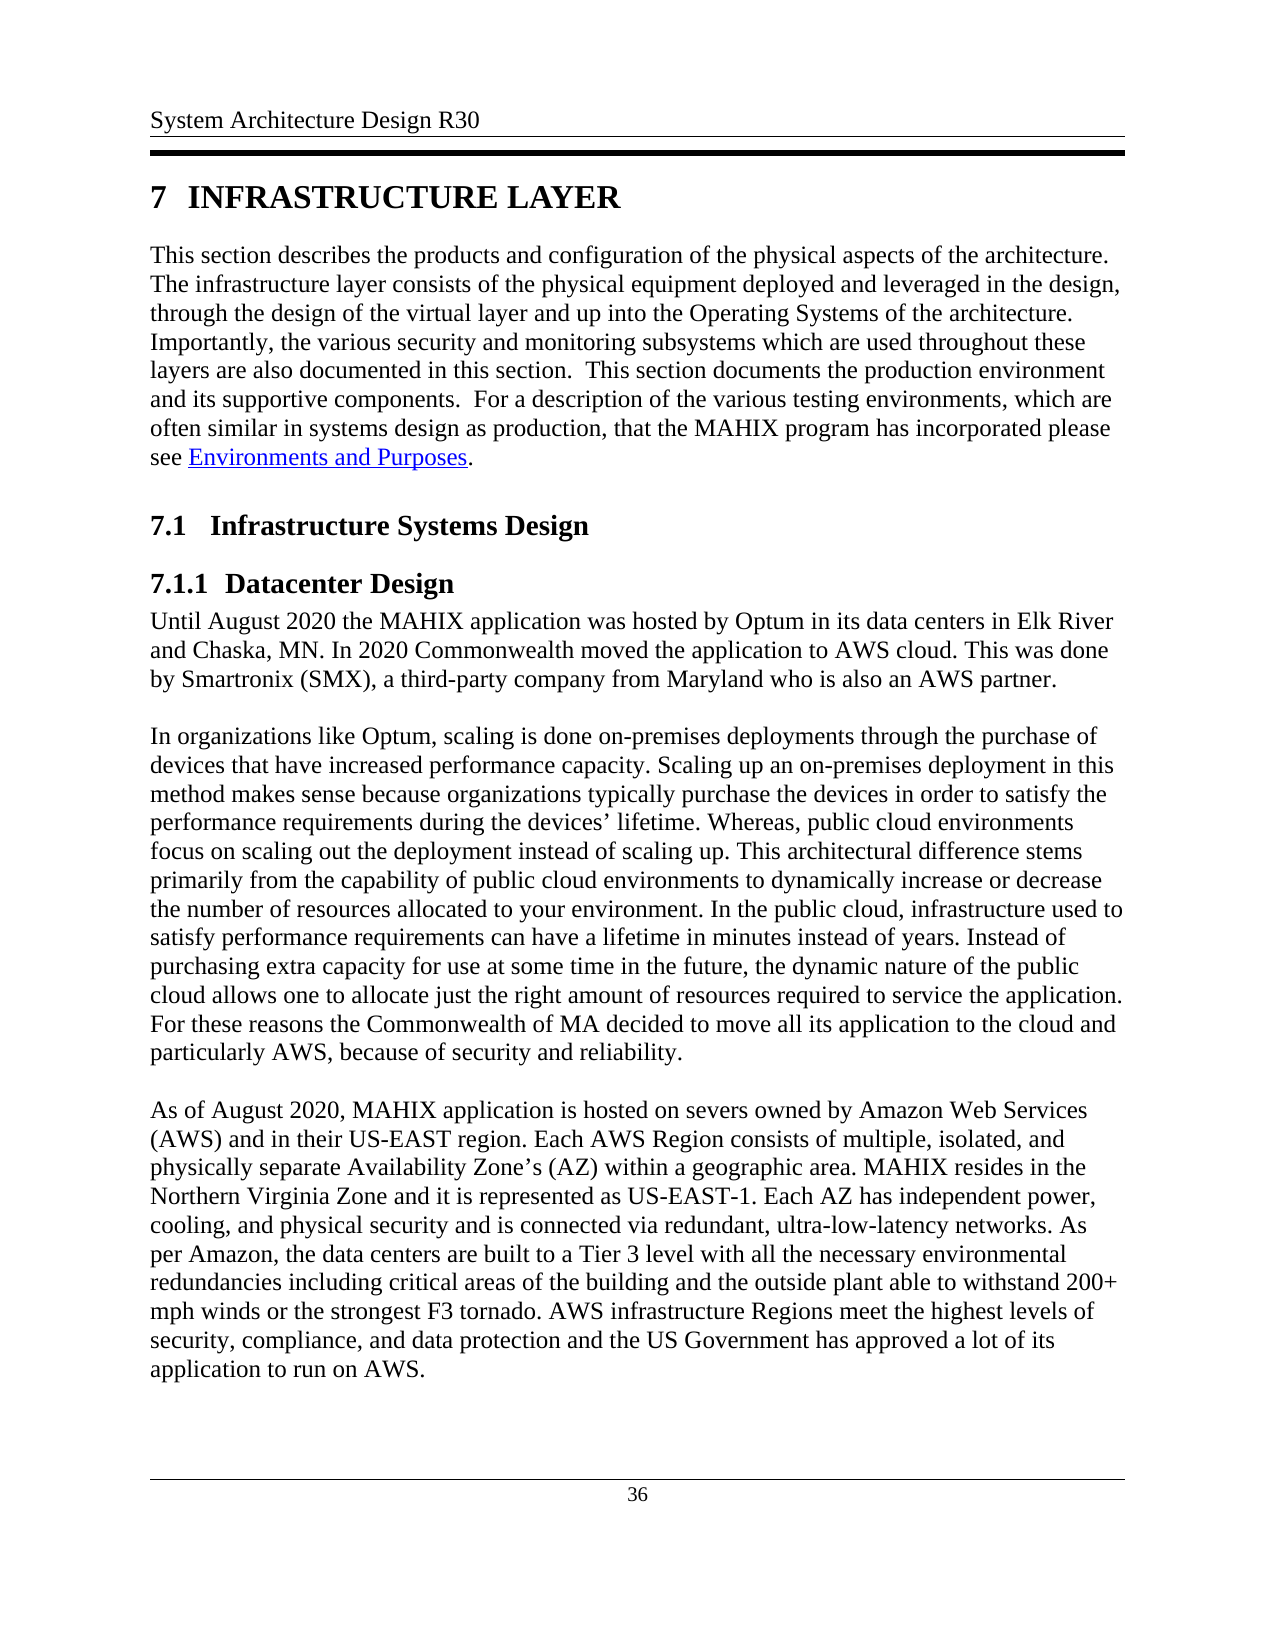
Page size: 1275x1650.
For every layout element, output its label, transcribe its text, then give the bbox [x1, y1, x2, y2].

text In organizations like Optum, scaling is done on-premises deployments through the purchase of devices that have increased performance capacity. Scaling up an on-premises deployment in this method makes sense because organizations typically purchase the devices in order to satisfy the performance requirements during the devices’ lifetime. Whereas, public cloud environments focus on scaling out the deployment instead of scaling up. This architectural difference stems primarily from the capability of public cloud environments to dynamically increase or decrease the number of resources allocated to your environment. In the public cloud, infrastructure used to satisfy performance requirements can have a lifetime in minutes instead of years. Instead of purchasing extra capacity for use at some time in the future, the dynamic nature of the public cloud allows one to allocate just the right amount of resources required to service the application. For these reasons the Commonwealth of MA decided to move all its application to the cloud and particularly AWS, because of security and reliability. [150, 721, 1125, 1066]
text Until August 2020 the MAHIX application was hosted by Optum in its data centers in Elk River and Chaska, MN. In 2020 Commonwealth moved the application to AWS cloud. This was done by Smartronix (SMX), a third-party company from Maryland who is also an AWS partner. [150, 606, 1125, 692]
text As of August 2020, MAHIX application is hosted on severs owned by Amazon Web Services (AWS) and in their US-EAST region. Each AWS Region consists of multiple, isolated, and physically separate Availability Zone’s (AZ) within a geographic area. MAHIX resides in the Northern Virginia Zone and it is represented as US-EAST-1. Each AZ has independent power, cooling, and physical security and is connected via redundant, ultra-low-latency networks. As per Amazon, the data centers are built to a Tier 3 level with all the necessary environmental redundancies including critical areas of the building and the outside plant able to withstand 200+ mph winds or the strongest F3 tornado. AWS infrastructure Regions meet the highest levels of security, compliance, and data protection and the US Government has approved a lot of its application to run on AWS. [150, 1095, 1125, 1382]
subtitle Datacenter Design [150, 566, 1125, 600]
subtitle Infrastructure Systems Design [150, 508, 1125, 541]
subtitle INFRASTRUCTURE LAYER [150, 156, 1125, 215]
text This section describes the products and configuration of the physical aspects of the architecture. The infrastructure layer consists of the physical equipment deployed and leveraged in the design, through the design of the virtual layer and up into the Operating Systems of the architecture. Importantly, the various security and monitoring subsystems which are used throughout these layers are also documented in this section. This section documents the production environment and its supportive components. For a description of the various testing environments, which are often similar in systems design as production, that the MAHIX program has incorporated please see Environments and Purposes. [150, 240, 1125, 470]
